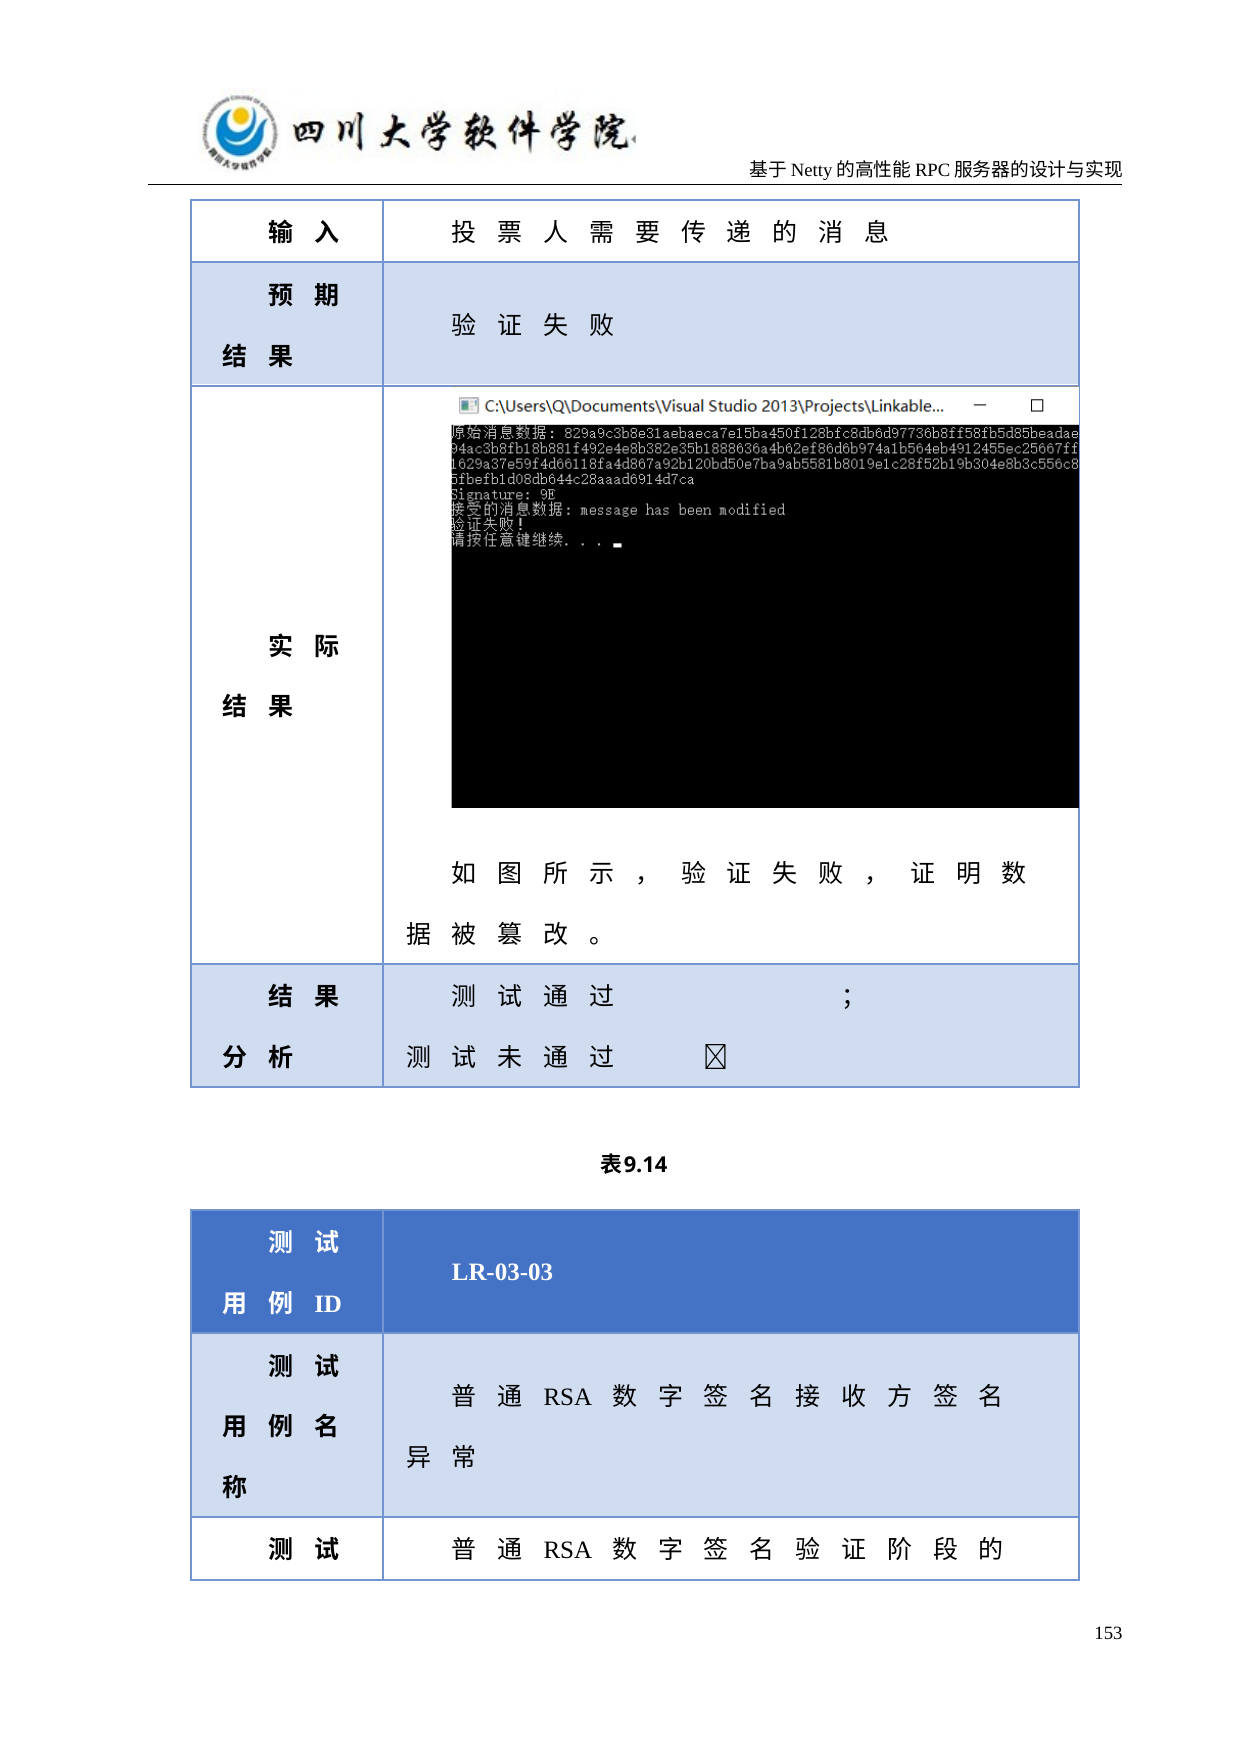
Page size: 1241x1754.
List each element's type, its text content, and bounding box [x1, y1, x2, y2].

table_cell 普通RSA数字签名接收方签名异常 [384, 1334, 1078, 1516]
table_cell 测试通过 ； 测试未通过 [384, 965, 1078, 1086]
table_cell 结果分析 [192, 965, 382, 1086]
table_cell 测试用例名称 [192, 1334, 382, 1516]
table_cell 测试用例说明 [192, 1518, 382, 1578]
table_cell 普通RSA数字签名验证阶段的签名发生错误 [384, 1518, 1078, 1578]
text 表9.14 [154, 1133, 1116, 1193]
table_cell 预期结果 [192, 263, 382, 384]
table_cell 投票人需要传递的消息 [384, 201, 1078, 261]
table_header LR-03-03 [384, 1211, 1078, 1332]
picture [451, 386, 1079, 808]
table_cell 实际结果 [192, 387, 382, 963]
table_cell 验证失败 [384, 263, 1078, 384]
table_header 测试用例ID [192, 1211, 382, 1332]
table_cell 如图所示，验证失败，证明数据被篡改。 [384, 387, 1078, 963]
picture [197, 88, 639, 177]
table_cell 输入 [192, 201, 382, 261]
